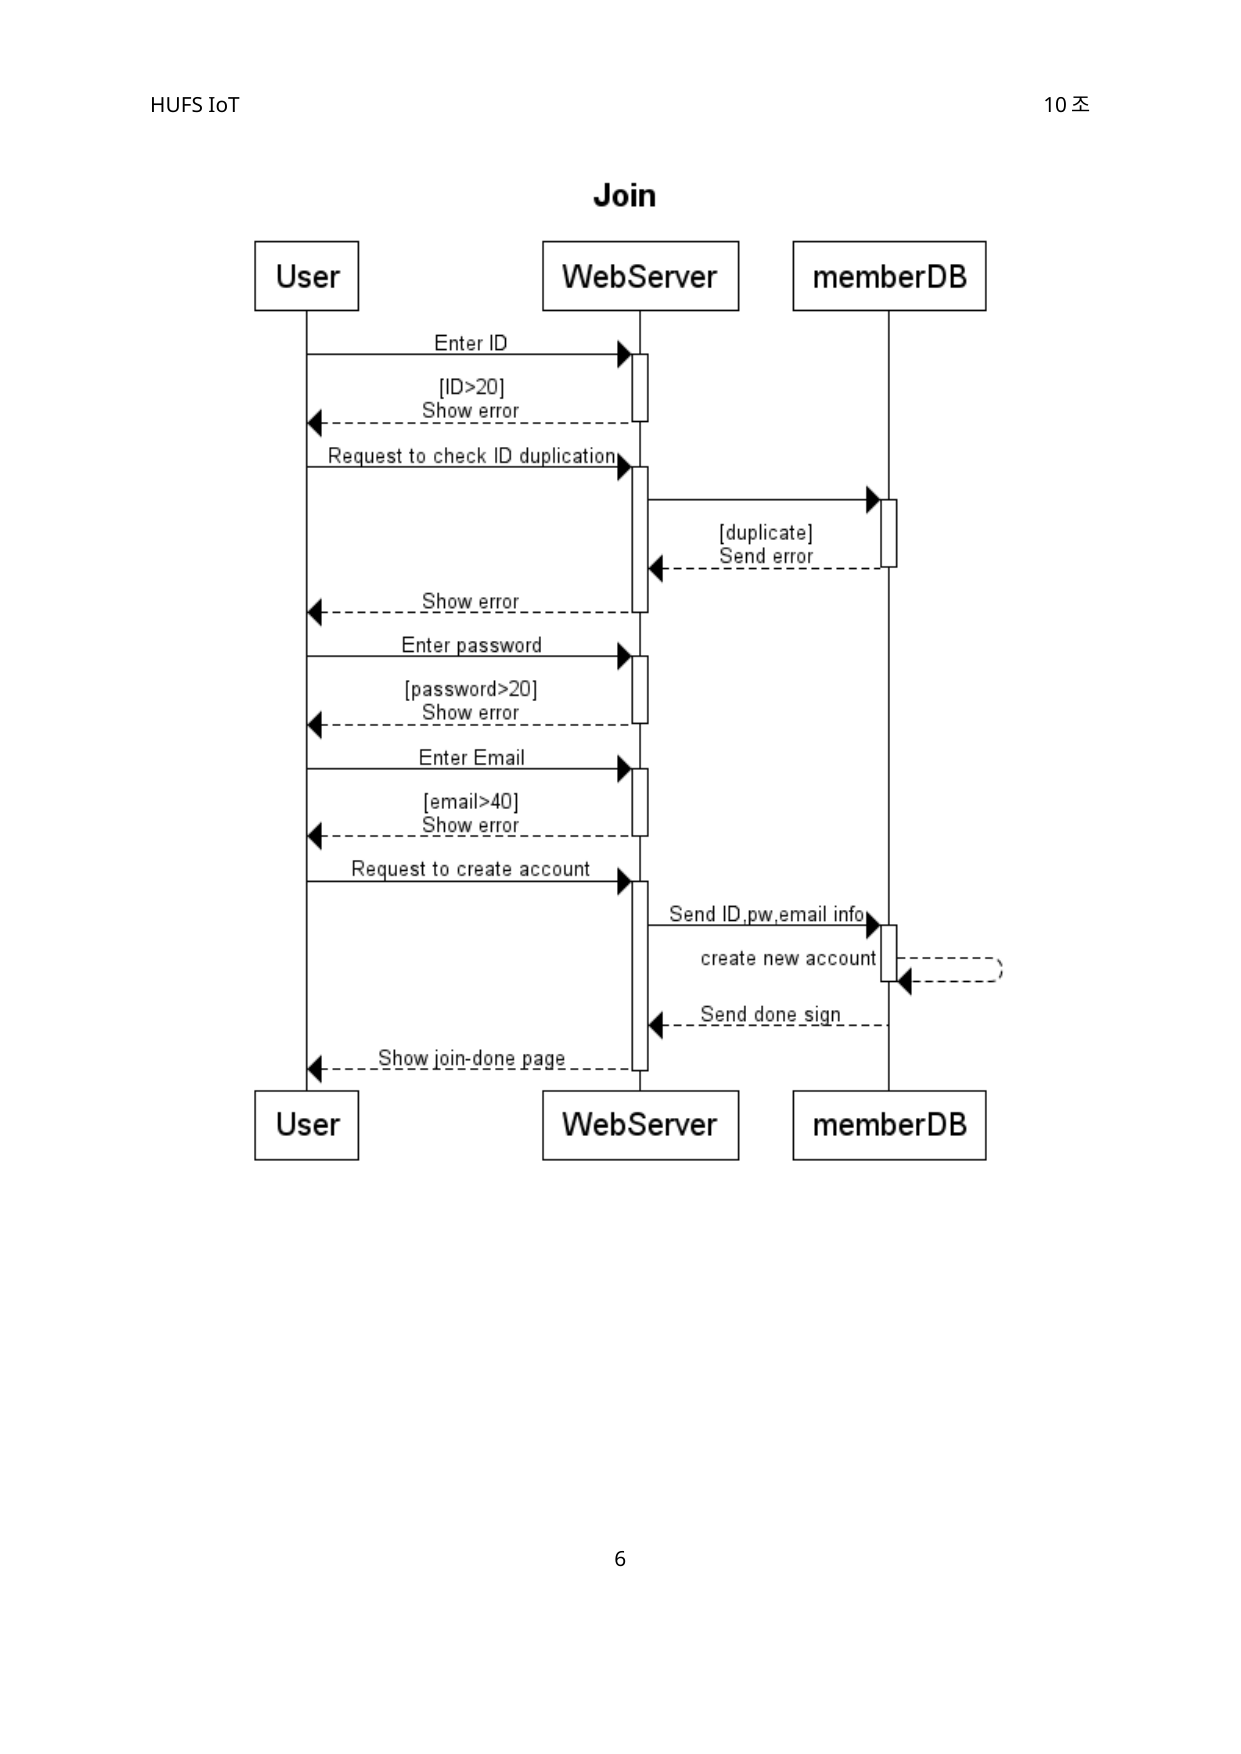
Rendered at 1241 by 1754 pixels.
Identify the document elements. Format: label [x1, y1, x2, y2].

picture [228, 177, 1012, 1164]
